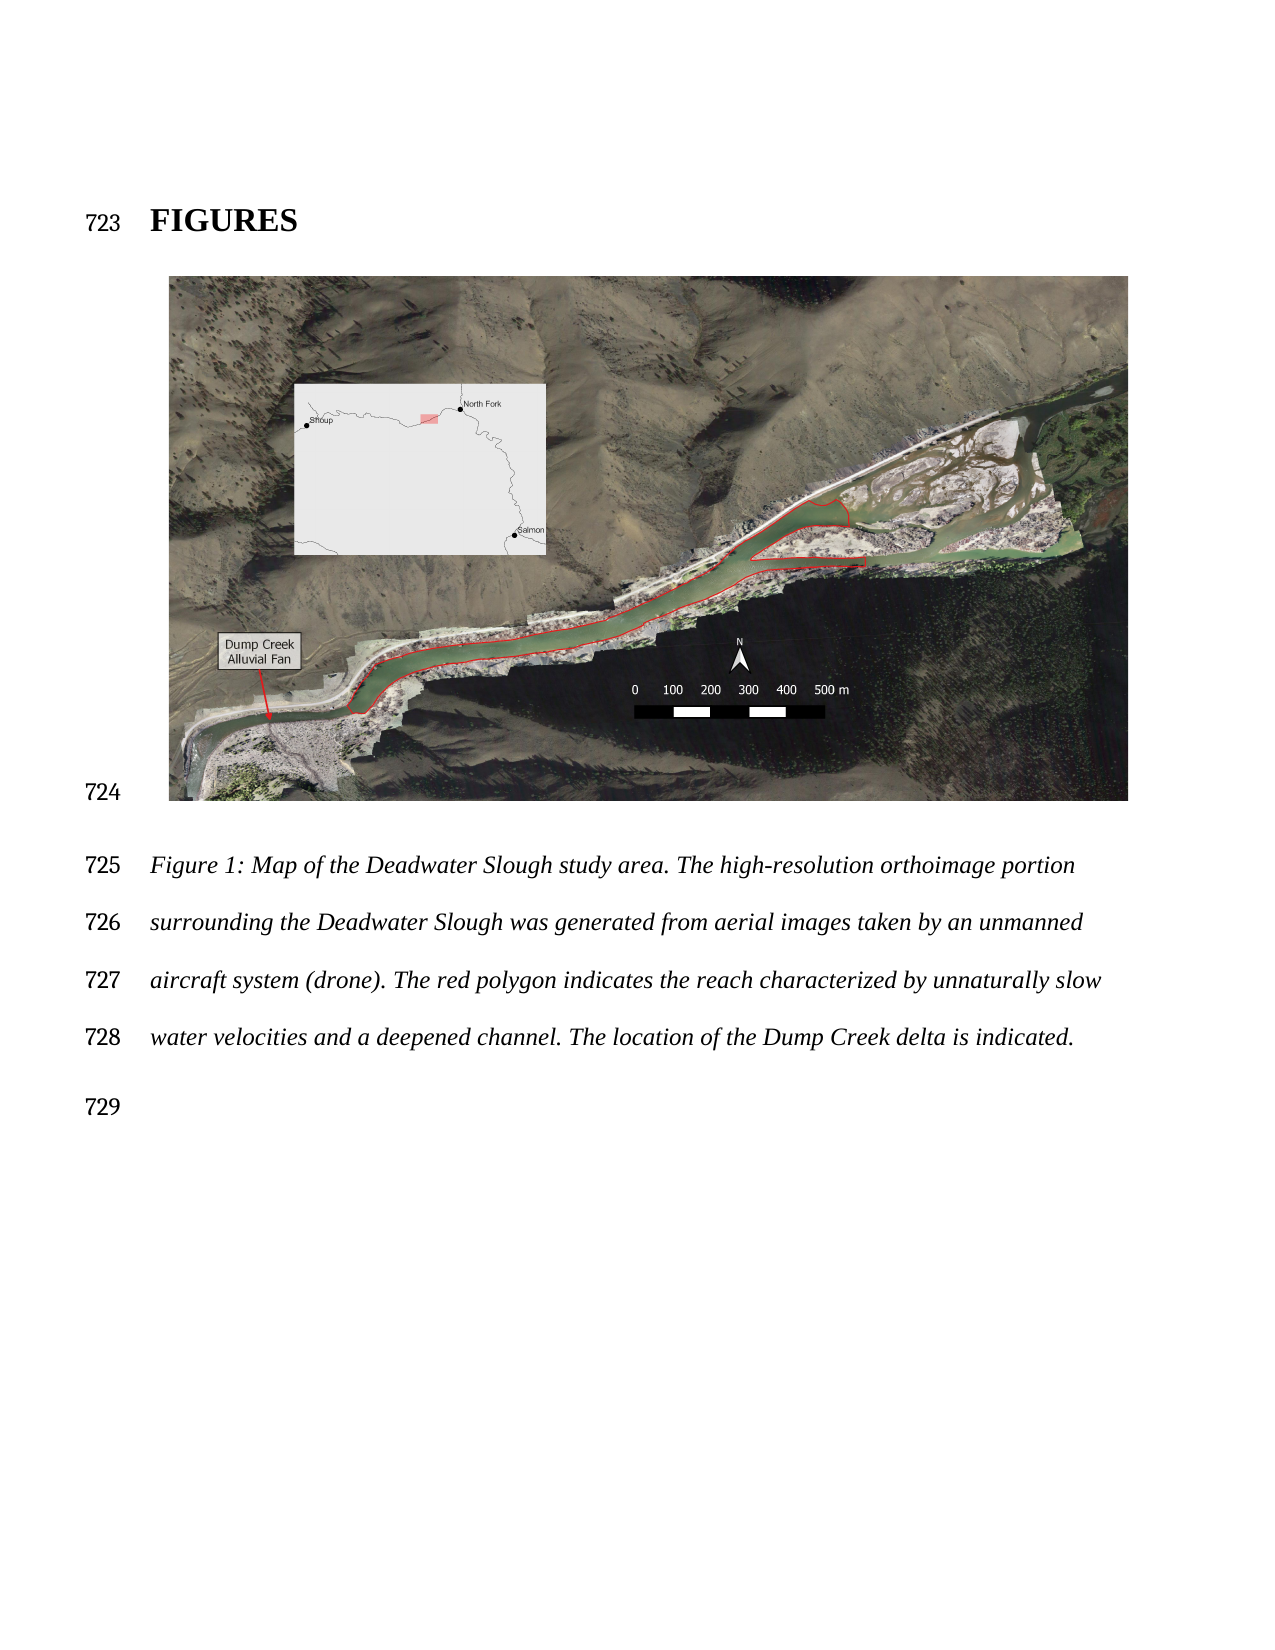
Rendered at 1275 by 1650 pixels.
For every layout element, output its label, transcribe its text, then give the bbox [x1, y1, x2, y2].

text Figure 1: Map of the Deadwater Slough study area. The high-resolution orthoimage portion surrounding the Deadwater Slough was generated from aerial images taken by an unmanned aircraft system (drone). The red polygon indicates the reach characterized by unnaturally slow water velocities and a deepened channel. The location of the Dump Creek delta is indicated. [150, 850, 1125, 1051]
subtitle Figures [150, 200, 1125, 238]
picture [168, 276, 1129, 801]
